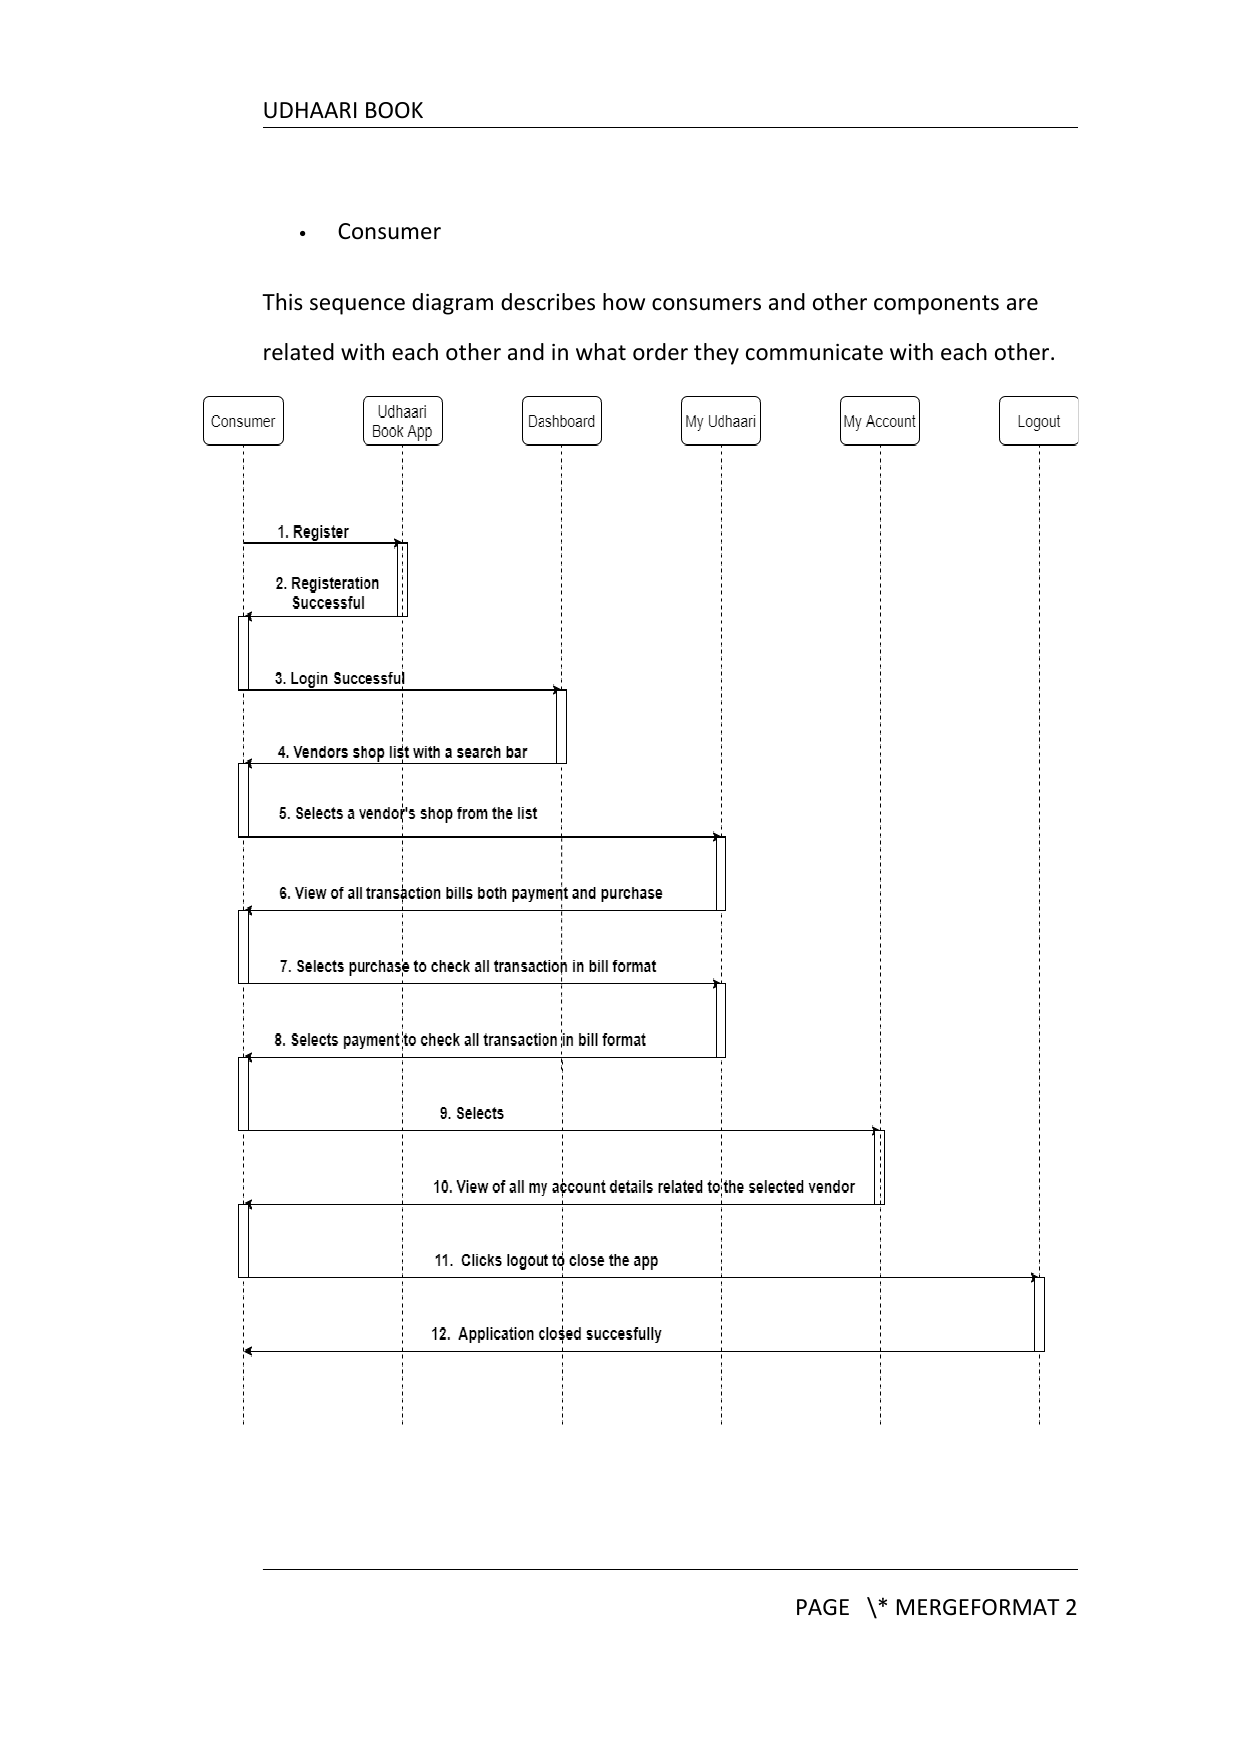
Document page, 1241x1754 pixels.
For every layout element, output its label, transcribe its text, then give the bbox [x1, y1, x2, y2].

text This sequence diagram describes how consumers and other components are related with each other and in what order they communicate with each other. [262, 266, 1078, 366]
list Consumer [300, 195, 1078, 245]
picture [187, 396, 1079, 1427]
